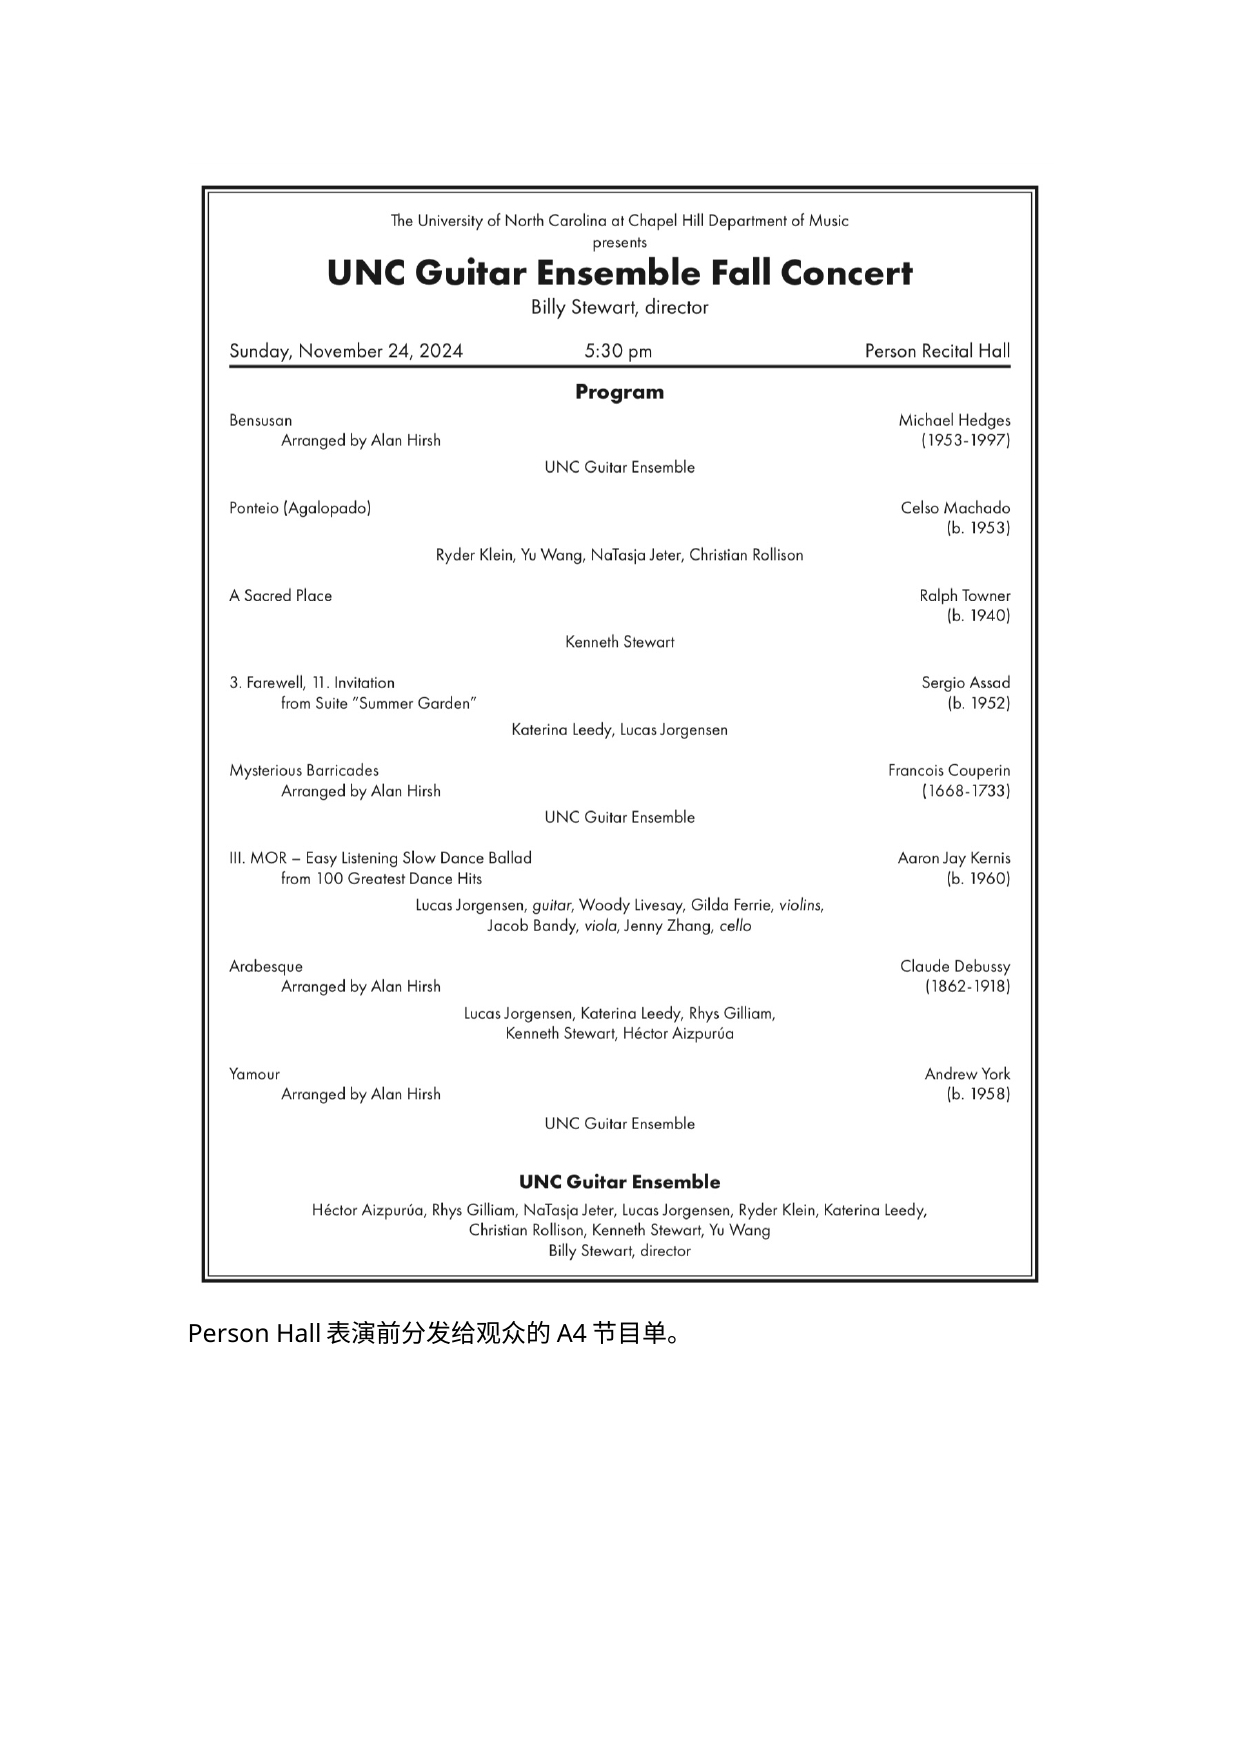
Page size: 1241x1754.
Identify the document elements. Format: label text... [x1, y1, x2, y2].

text Person Hall表演前分发给观众的A4节目单。 [187, 1299, 1053, 1364]
picture [187, 162, 1053, 1296]
